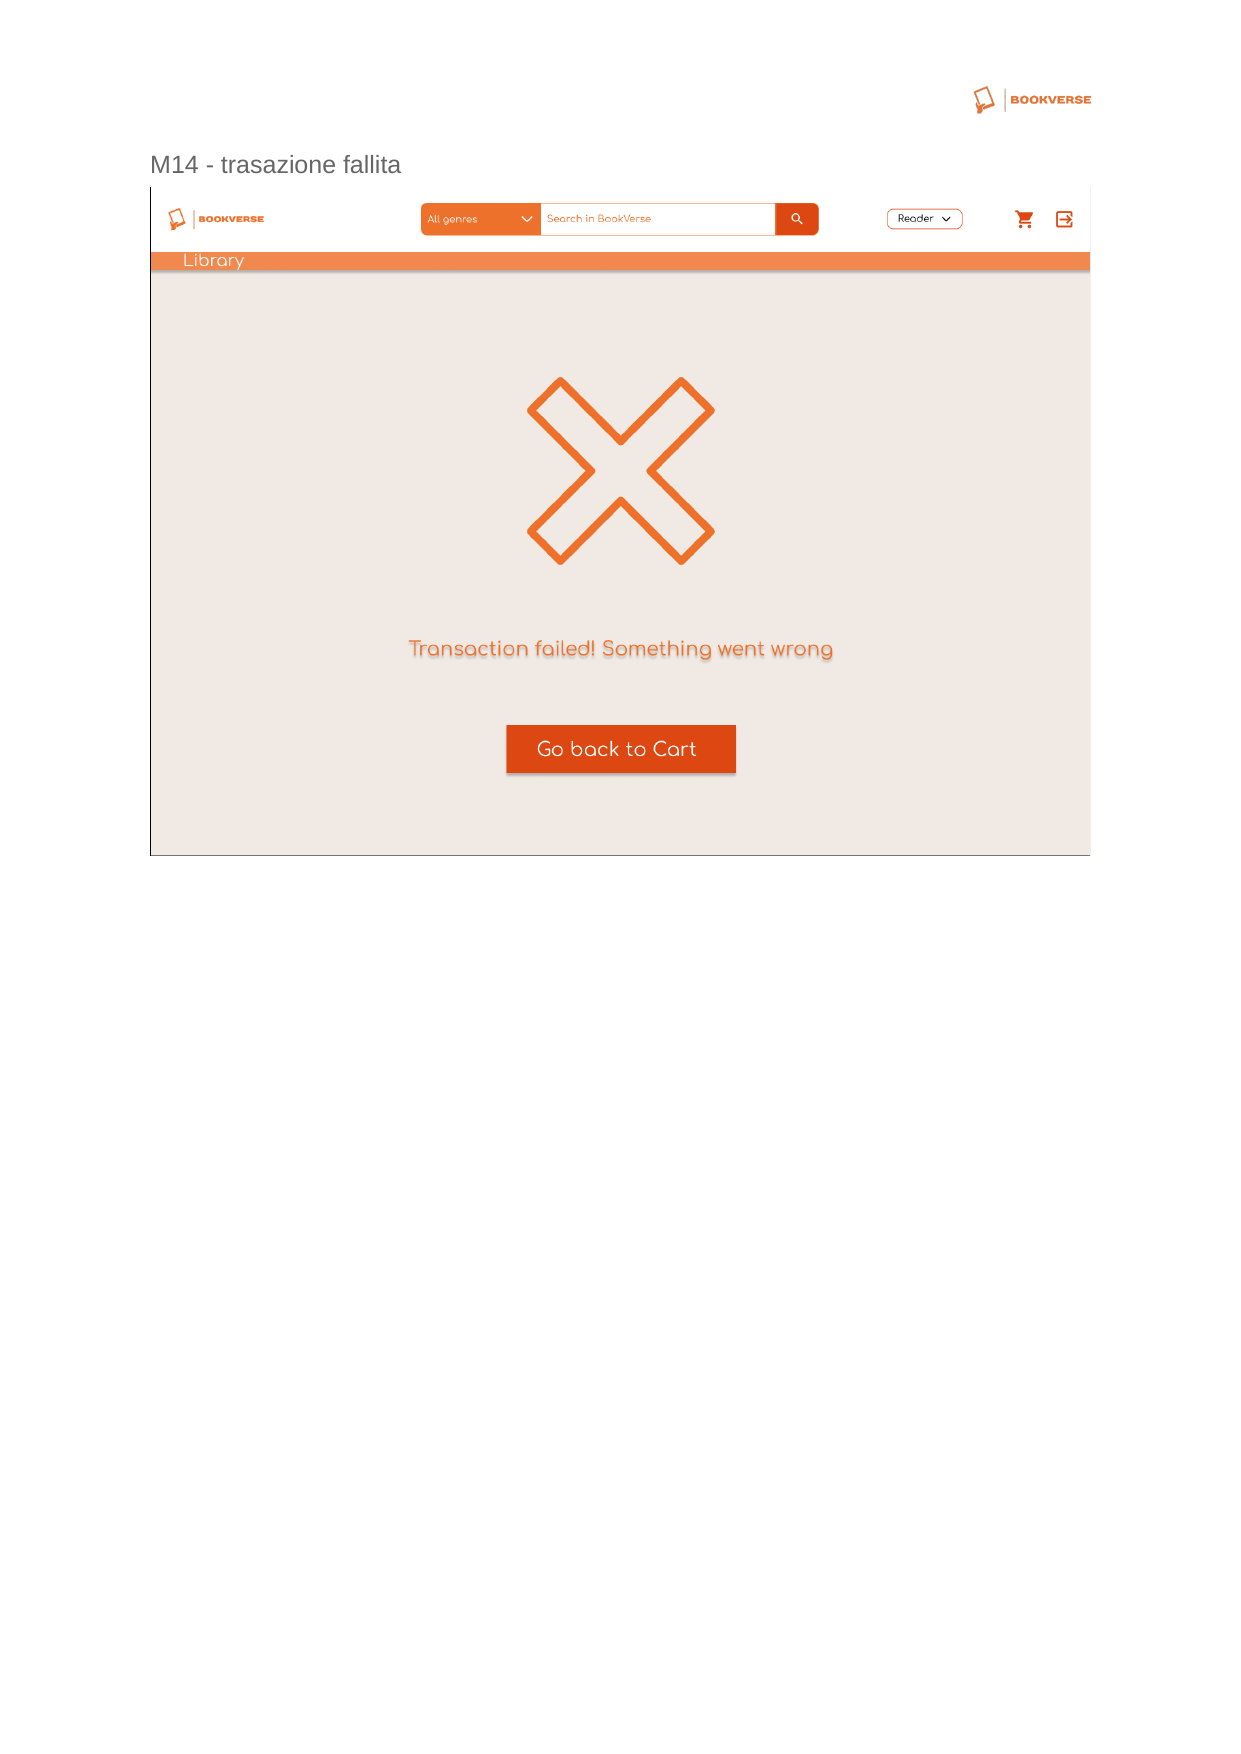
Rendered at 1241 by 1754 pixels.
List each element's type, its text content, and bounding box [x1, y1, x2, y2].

subtitle M14 - trasazione fallita [150, 150, 1090, 179]
picture [951, 18, 1114, 181]
picture [150, 187, 1091, 856]
